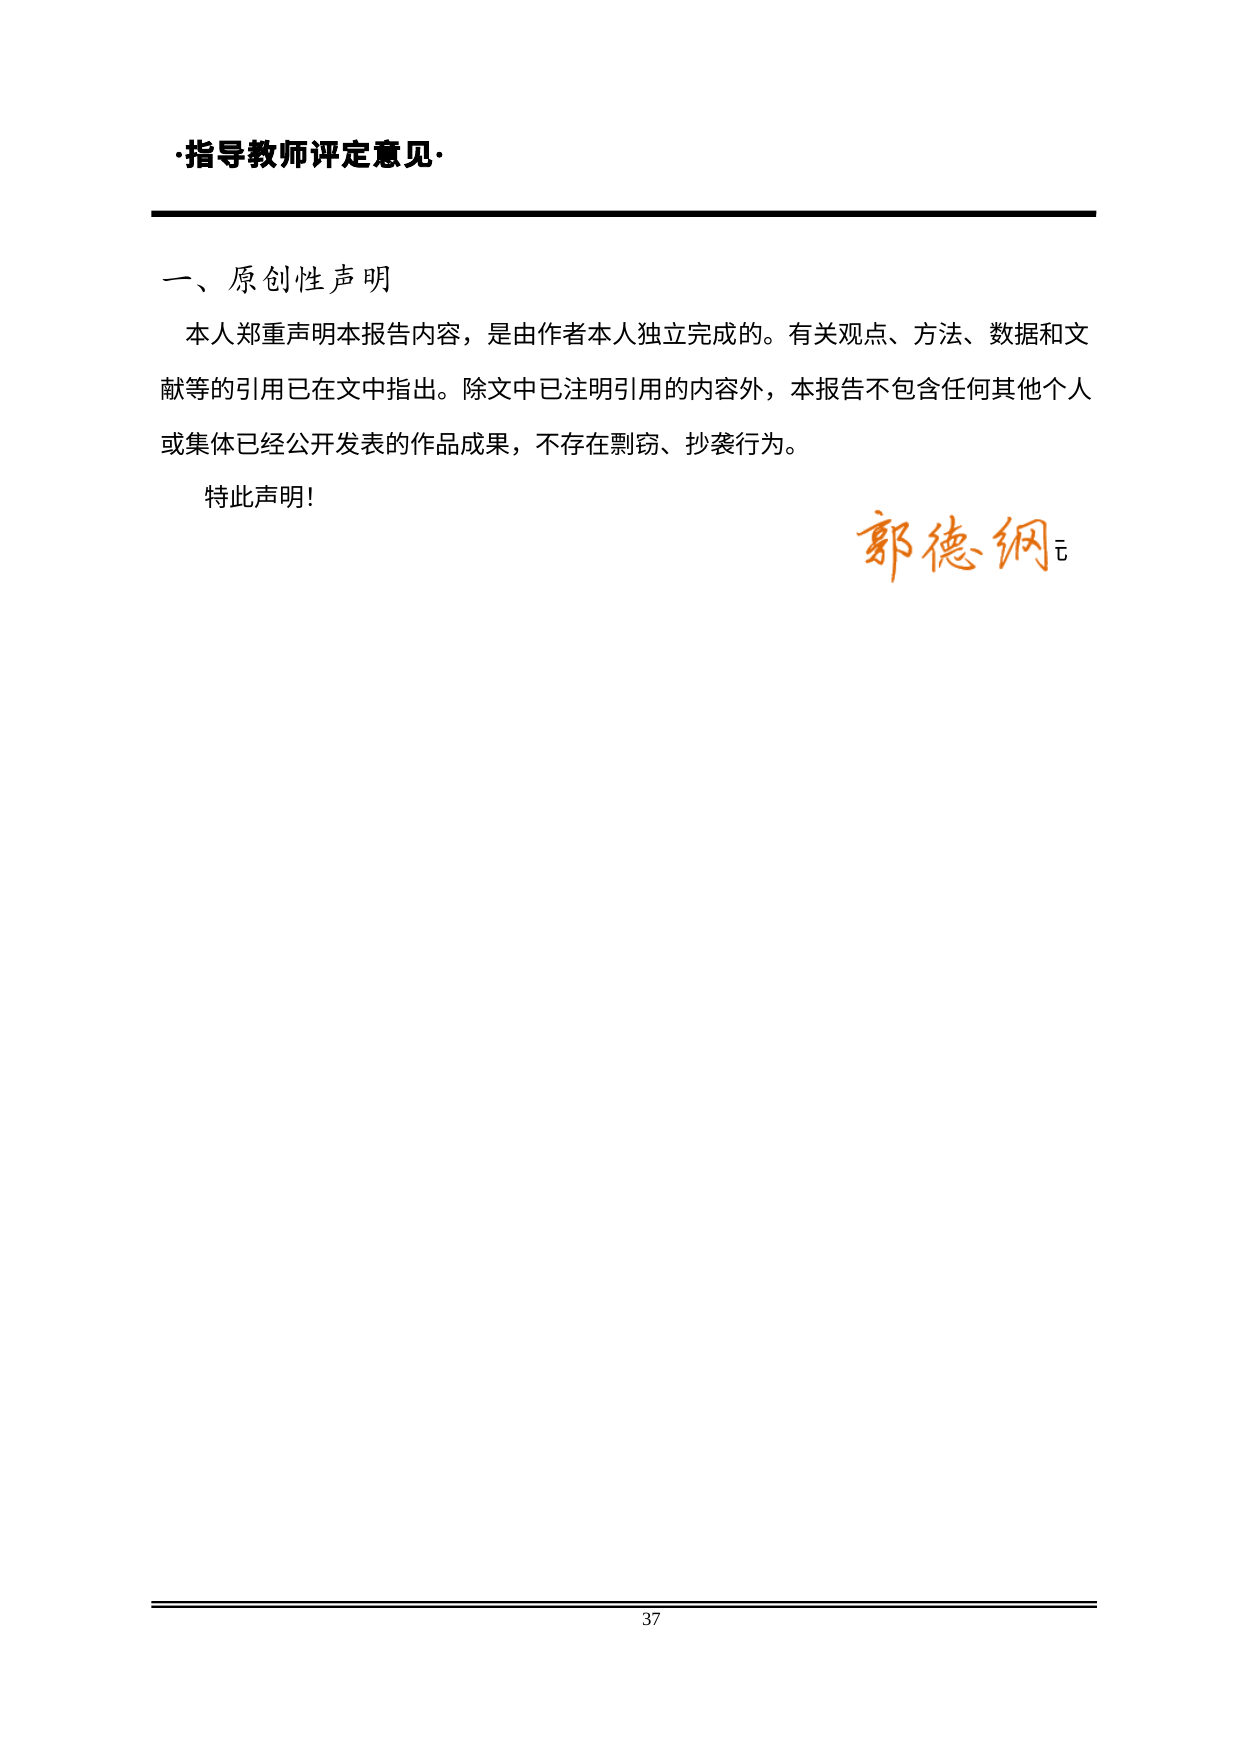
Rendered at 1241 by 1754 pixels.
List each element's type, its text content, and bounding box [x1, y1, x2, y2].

table_header 一、原创性声明 [149, 254, 1104, 308]
table_cell 本人郑重声明本报告内容，是由作者本人独立完成的。有关观点、方法、数据和文献等的引用已在文中指出。除文中已注明引用的内容外，本报告不包含任何其他个人或集体已经公开发表的作品成果，不存在剽窃、抄袭行为。 特此声明！ 作者签字: [149, 309, 1104, 629]
picture [851, 503, 1056, 583]
picture [151, 1601, 1100, 1608]
